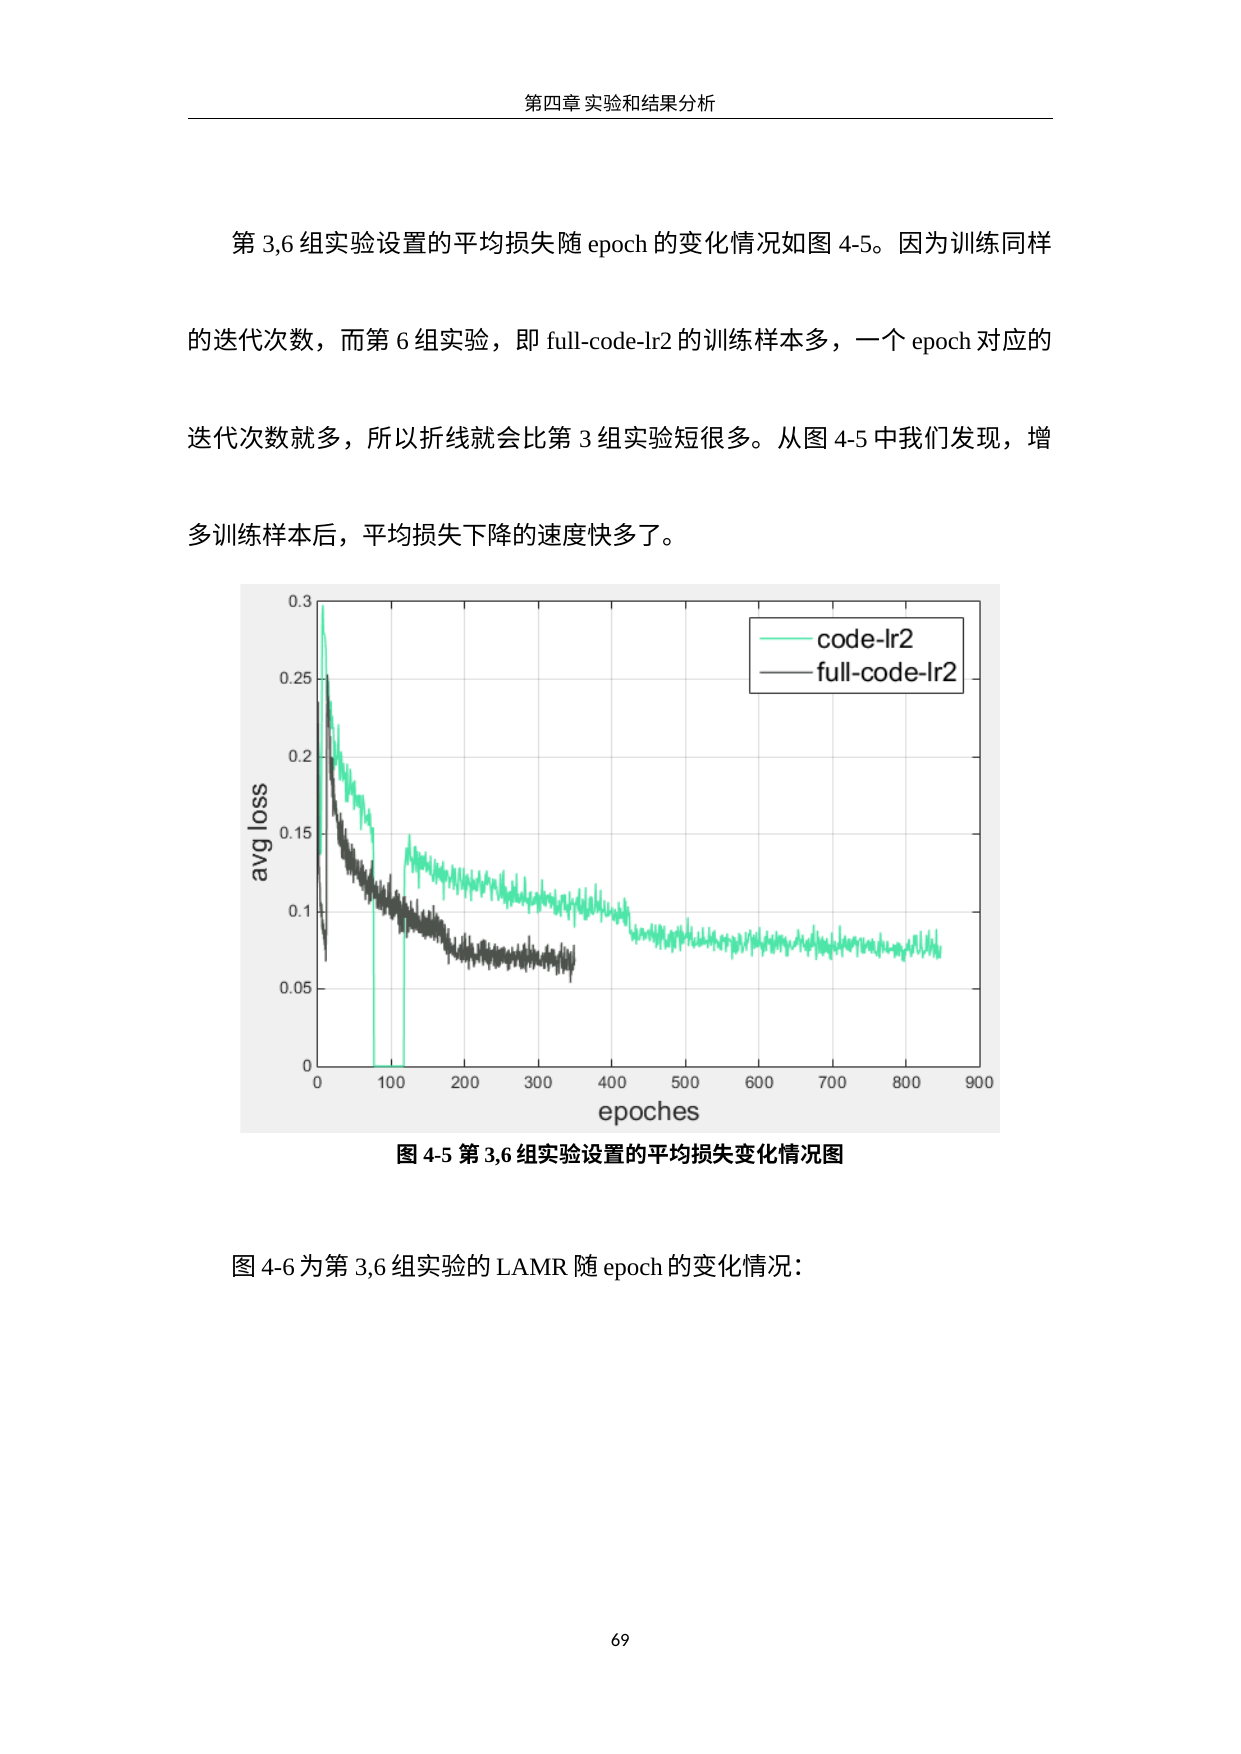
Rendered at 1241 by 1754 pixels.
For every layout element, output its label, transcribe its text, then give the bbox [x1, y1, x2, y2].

text 第3,6组实验设置的平均损失随epoch的变化情况如图4-5。因为训练同样的迭代次数，而第6组实验，即full-code-lr2的训练样本多，一个epoch对应的迭代次数就多，所以折线就会比第3组实验短很多。从图4-5中我们发现，增多训练样本后，平均损失下降的速度快多了。 [187, 209, 1053, 566]
text 图 4-5 第3,6组实验设置的平均损失变化情况图 [187, 1137, 1053, 1169]
text 图4-6为第3,6组实验的LAMR随epoch的变化情况： [187, 1232, 1053, 1297]
picture [240, 584, 1000, 1133]
